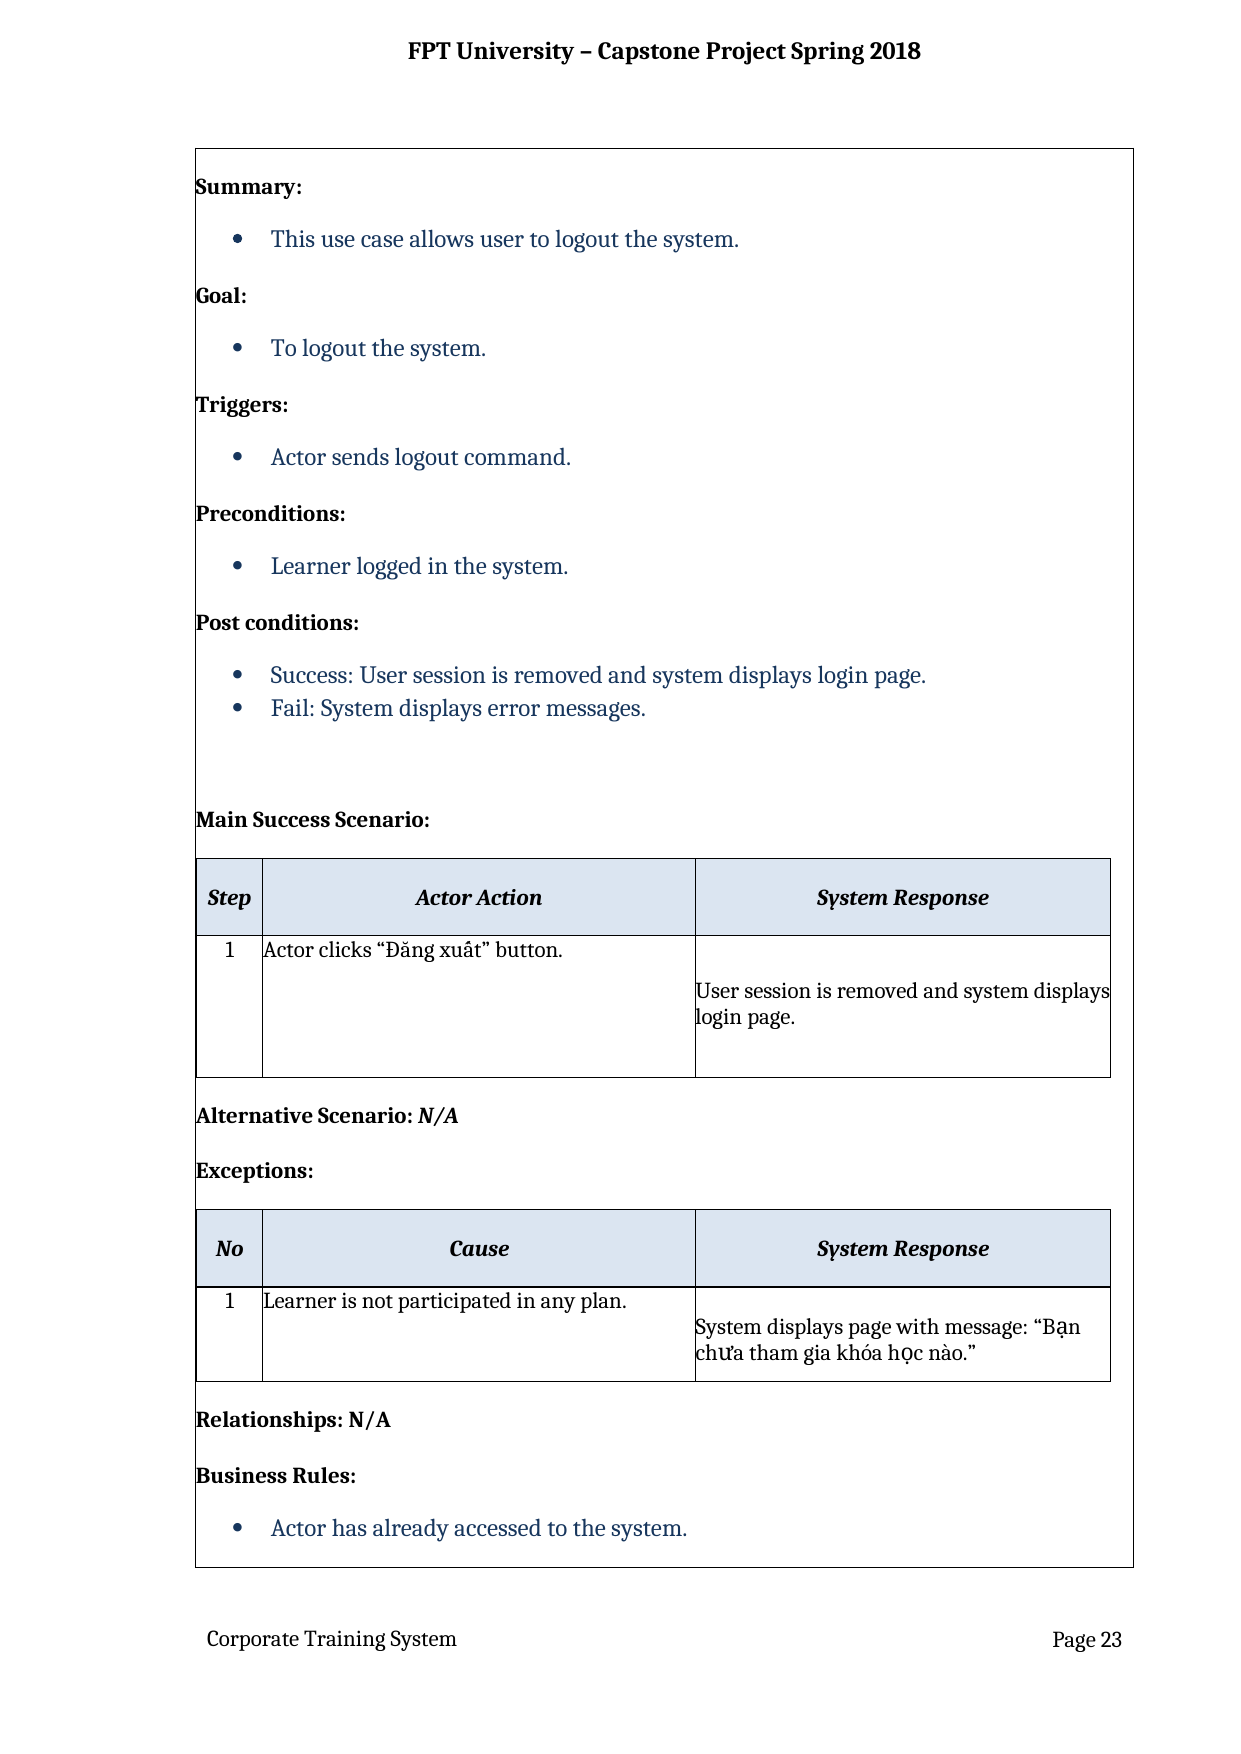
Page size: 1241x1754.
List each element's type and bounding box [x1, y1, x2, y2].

table_cell [196, 149, 1133, 1567]
